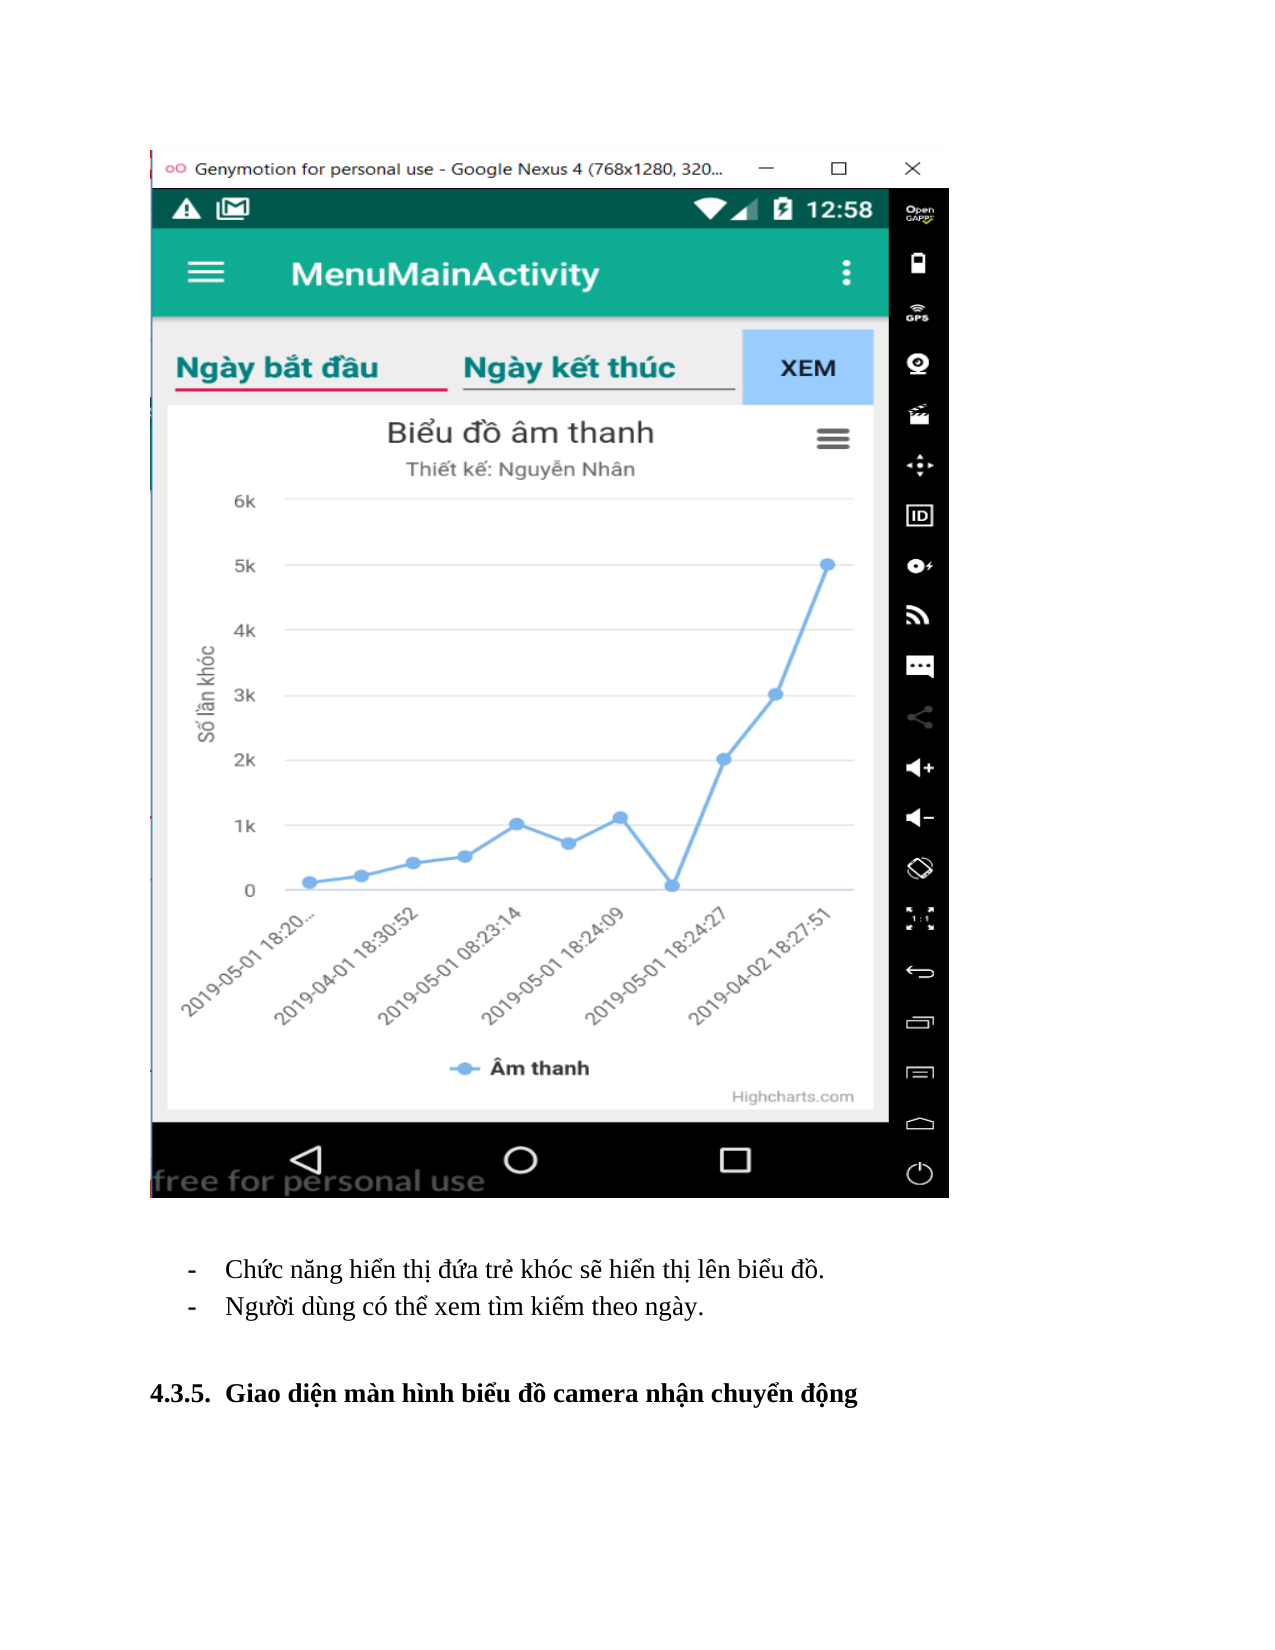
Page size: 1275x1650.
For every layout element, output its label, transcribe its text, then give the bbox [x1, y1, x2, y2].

picture [150, 150, 949, 1198]
list Người dùng có thể xem tìm kiếm theo ngày. [187, 1290, 1125, 1321]
list Chức năng hiển thị đứa trẻ khóc sẽ hiển thị lên biểu đồ. [187, 1253, 1125, 1284]
list Giao diện màn hình biểu đồ camera nhận chuyển động [150, 1377, 1125, 1408]
